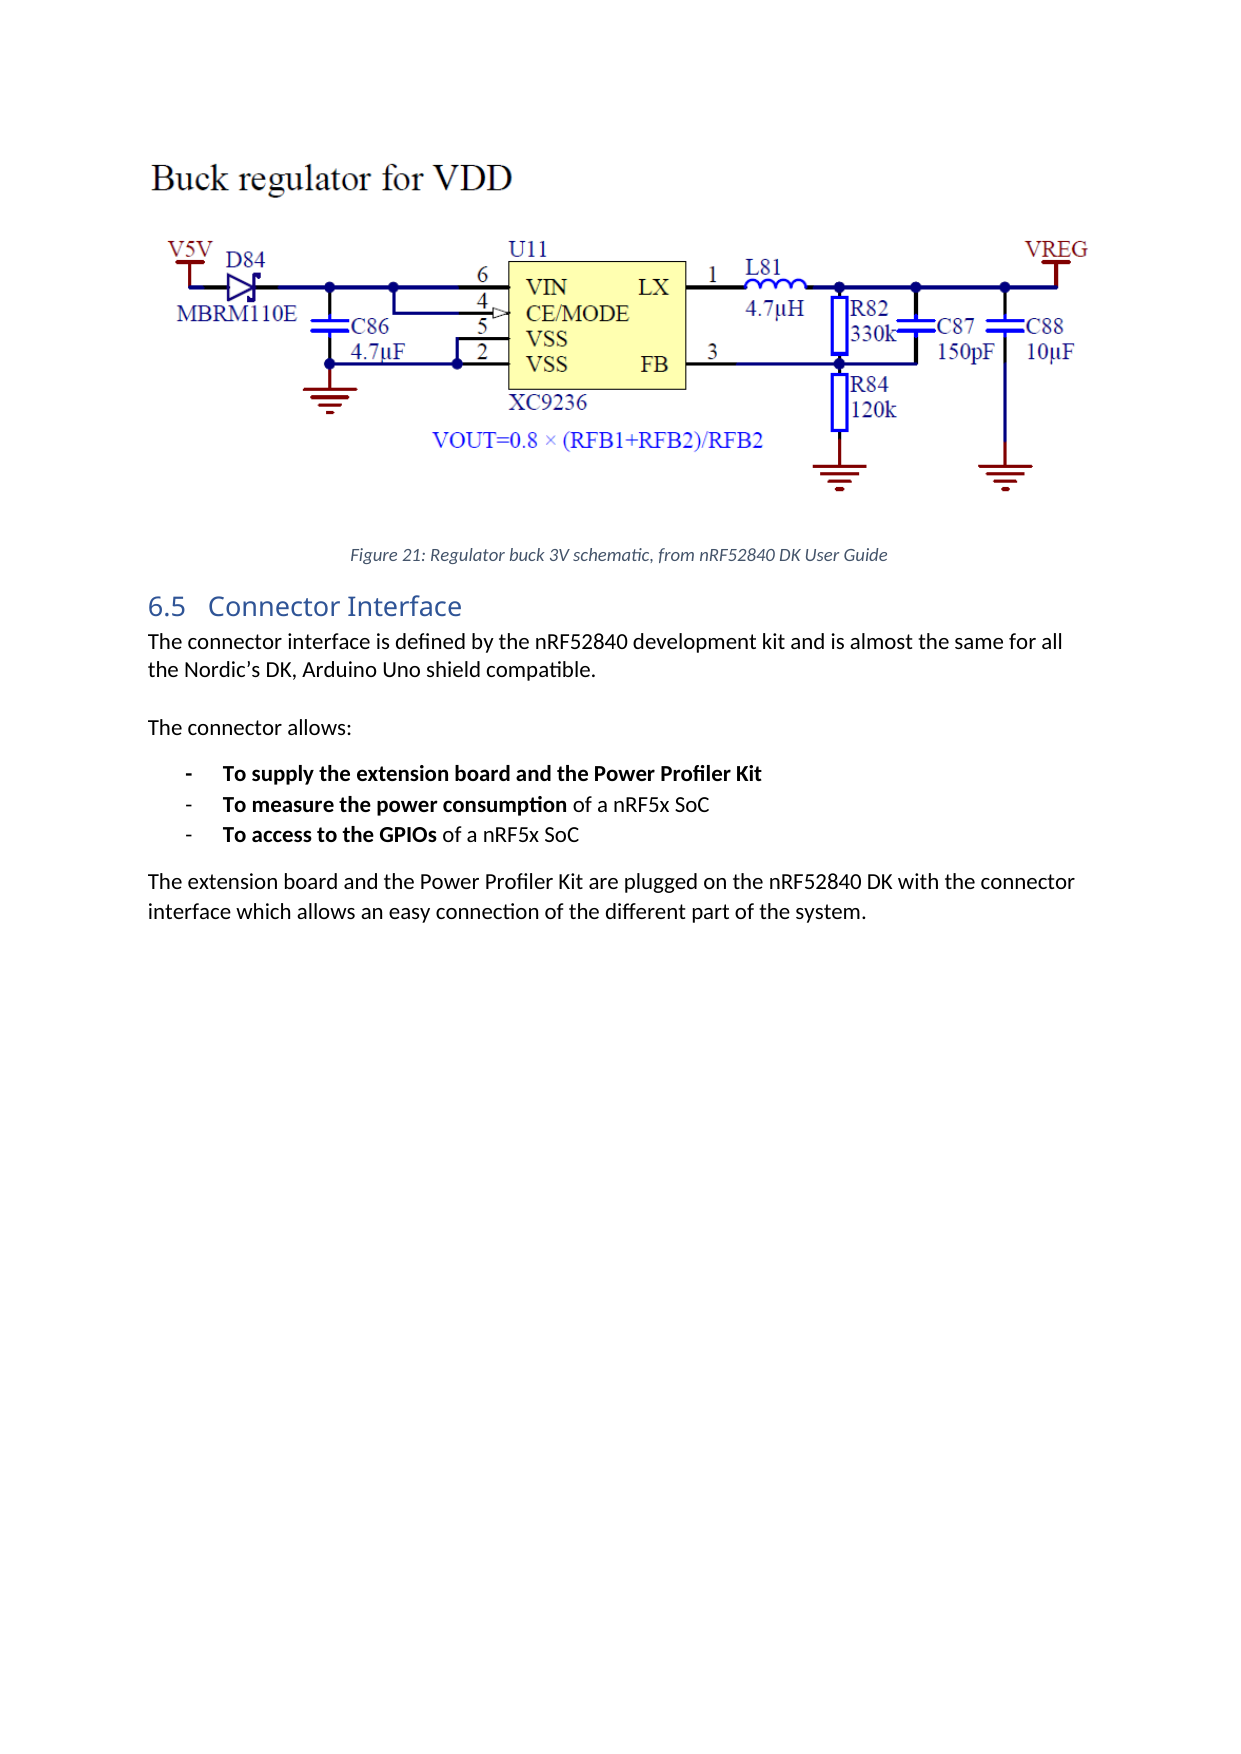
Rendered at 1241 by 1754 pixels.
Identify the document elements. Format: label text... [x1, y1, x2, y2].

text The extension board and the Power Profiler Kit are plugged on the nRF52840 DK with the connector interface which allows an easy connection of the different part of the system. [148, 867, 1093, 925]
list To measure the power consumption of a nRF5x SoC [185, 790, 1093, 818]
text The connector allows: [148, 713, 1093, 741]
text Figure 20: Regulator buck 3V schematic, from nRF52840 DK User Guide [148, 543, 1093, 566]
text The connector interface is defined by the nRF52840 development kit and is almost the same for all the Nordic’s DK, Arduino Uno shield compatible. [148, 627, 1093, 683]
picture [147, 147, 1093, 525]
list To supply the extension board and the Power Profiler Kit [185, 759, 1093, 787]
subtitle Connector Interface [148, 587, 1093, 624]
list To access to the GPIOs of a nRF5x SoC [185, 820, 1093, 848]
